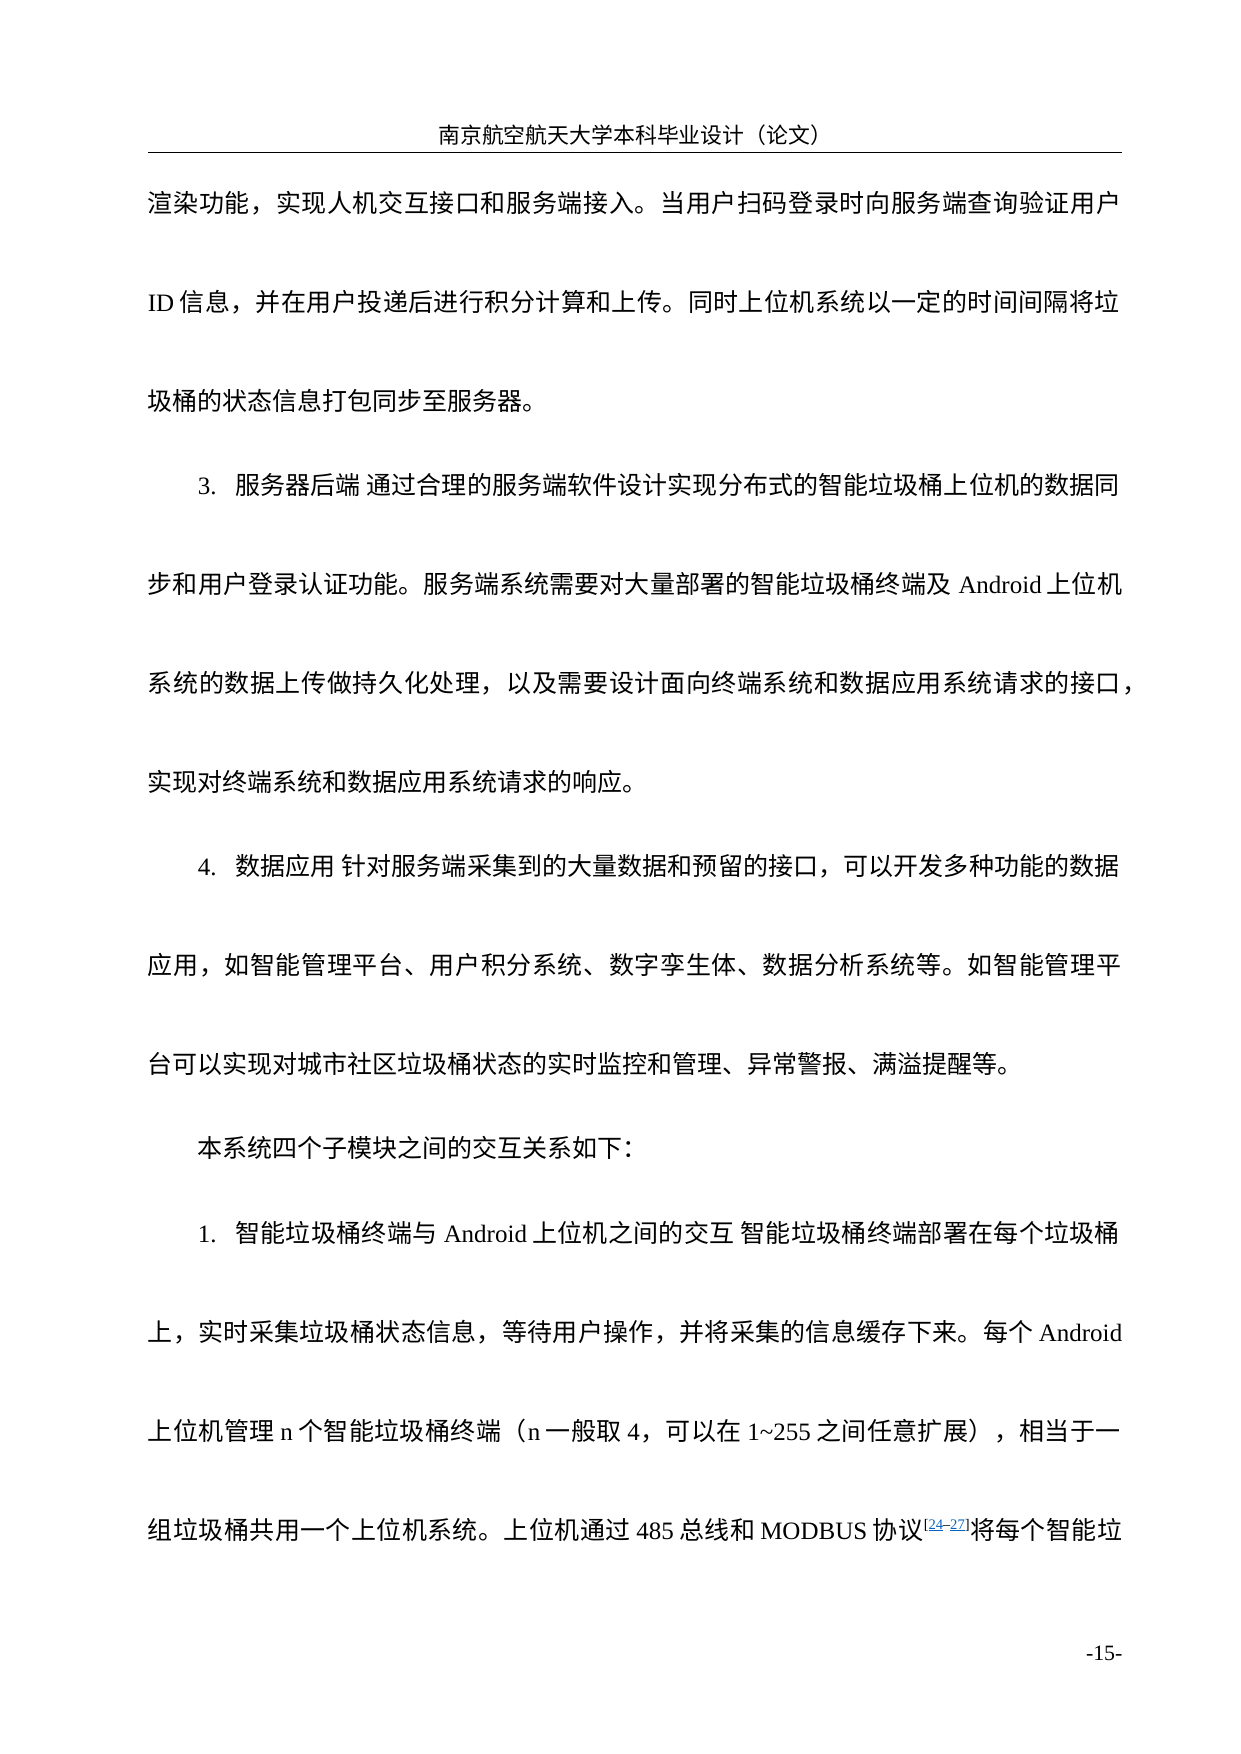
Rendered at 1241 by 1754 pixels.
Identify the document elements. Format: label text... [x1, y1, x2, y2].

list 数据应用 针对服务端采集到的大量数据和预留的接口，可以开发多种功能的数据应用，如智能管理平台、用户积分系统、数字孪生体、数据分析系统等。如智能管理平台可以实现对城市社区垃圾桶状态的实时监控和管理、异常警报、满溢提醒等。 [148, 832, 1122, 1096]
text 本系统四个子模块之间的交互关系如下： [148, 1114, 1122, 1180]
list 服务器后端 通过合理的服务端软件设计实现分布式的智能垃圾桶上位机的数据同步和用户登录认证功能。服务端系统需要对大量部署的智能垃圾桶终端及Android上位机系统的数据上传做持久化处理，以及需要设计面向终端系统和数据应用系统请求的接口，实现对终端系统和数据应用系统请求的响应。 [148, 450, 1122, 814]
list Android上位机 通过开发Android系统应用程序，实现对终端系统数据的读取和渲染功能，实现人机交互接口和服务端接入。当用户扫码登录时向服务端查询验证用户ID信息，并在用户投递后进行积分计算和上传。同时上位机系统以一定的时间间隔将垃圾桶的状态信息打包同步至服务器。 [148, 168, 1122, 432]
